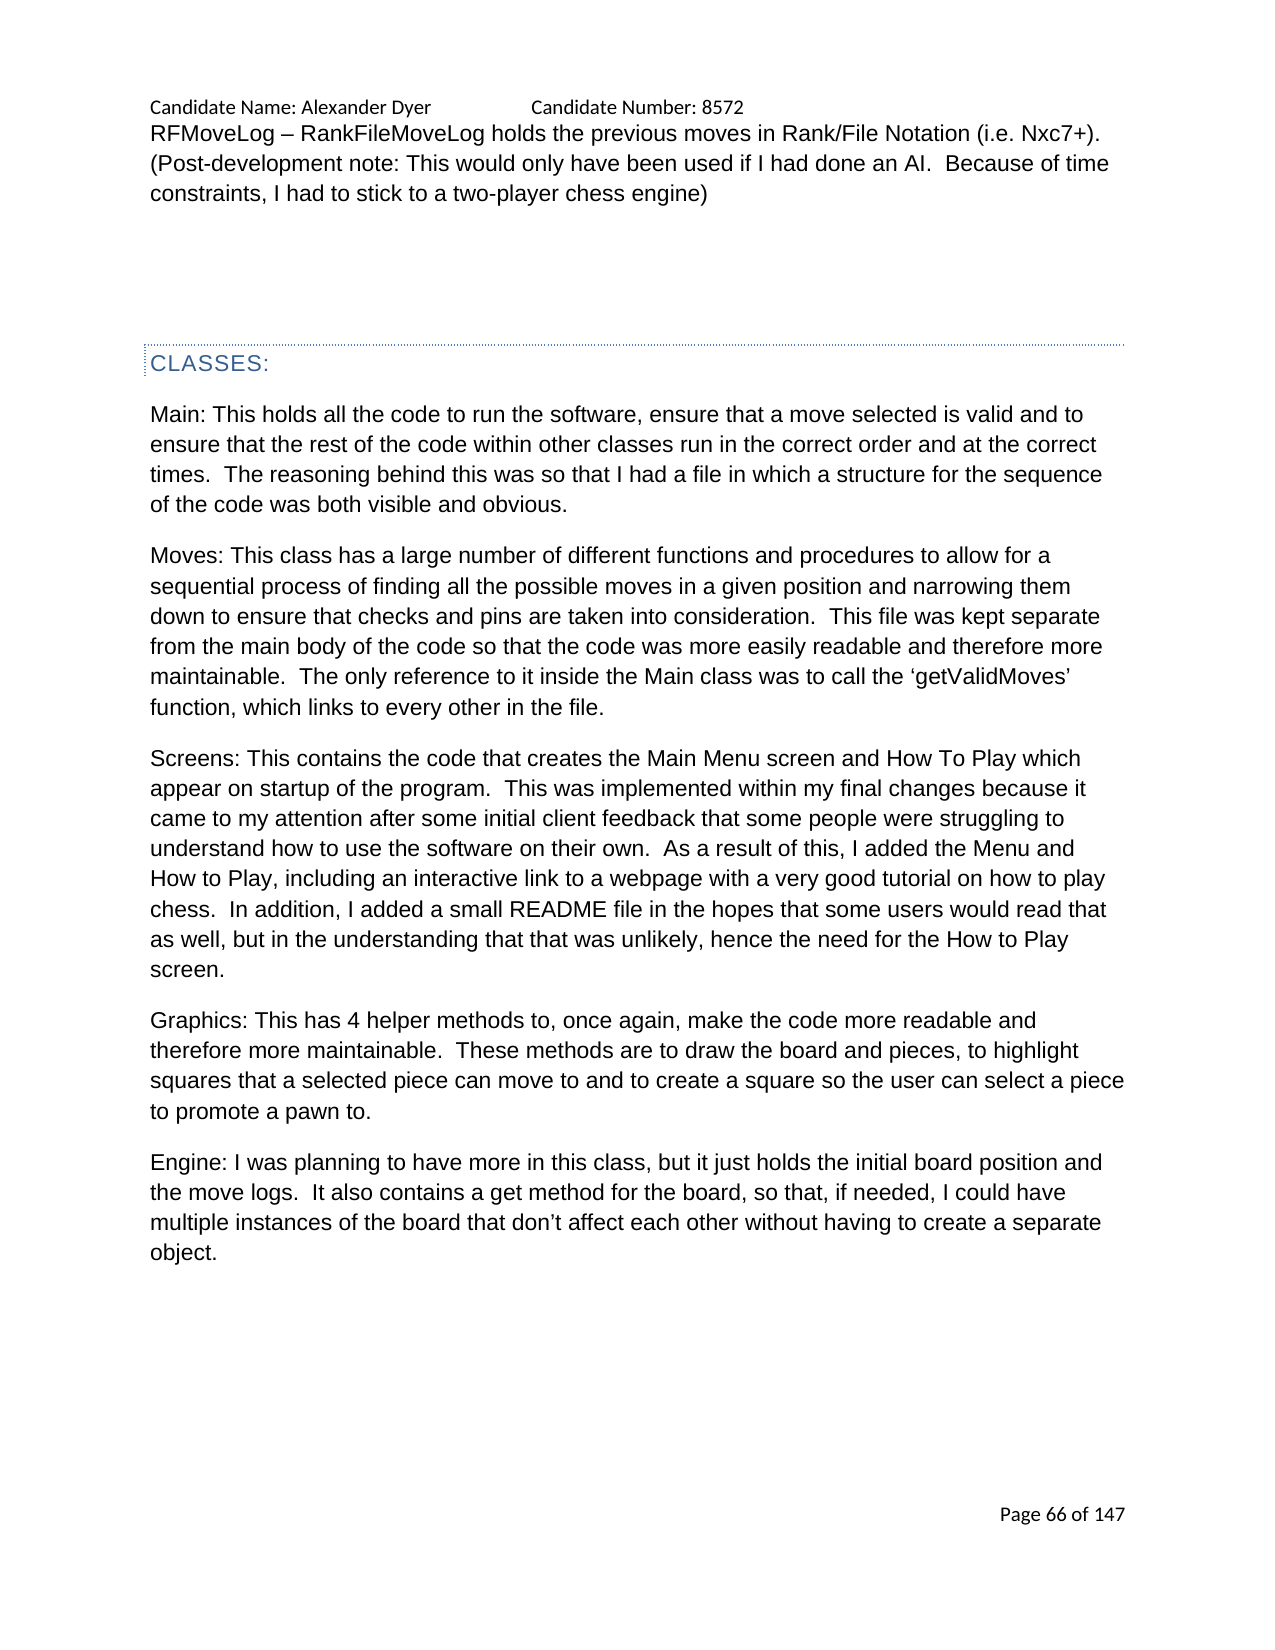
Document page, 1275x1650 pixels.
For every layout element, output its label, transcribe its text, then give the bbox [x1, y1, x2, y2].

text Graphics: This has 4 helper methods to, once again, make the code more readable and therefore more maintainable. These methods are to draw the board and pieces, to highlight squares that a selected piece can move to and to create a square so the user can select a piece to promote a pawn to. [150, 1007, 1125, 1124]
text Moves: This class has a large number of different functions and procedures to allow for a sequential process of finding all the possible moves in a given position and narrowing them down to ensure that checks and pins are taken into consideration. This file was kept separate from the main body of the code so that the code was more easily readable and therefore more maintainable. The only reference to it inside the Main class was to call the ‘getValidMoves’ function, which links to every other in the file. [150, 542, 1125, 720]
subtitle Classes: [144, 344, 1125, 376]
text RFMoveLog – RankFileMoveLog holds the previous moves in Rank/File Notation (i.e. Nxc7+). (Post-development note: This would only have been used if I had done an AI. Because of time constraints, I had to stick to a two-player chess engine) [150, 120, 1125, 207]
text Engine: I was planning to have more in this class, but it just holds the initial board position and the move logs. It also contains a get method for the board, so that, if needed, I could have multiple instances of the board that don’t affect each other without having to create a separate object. [150, 1149, 1125, 1266]
text Screens: This contains the code that creates the Main Menu screen and How To Play which appear on startup of the program. This was implemented within my final changes because it came to my attention after some initial client feedback that some people were struggling to understand how to use the software on their own. As a result of this, I added the Menu and How to Play, including an interactive link to a webpage with a very good tutorial on how to play chess. In addition, I added a small README file in the hopes that some users would read that as well, but in the understanding that that was unlikely, hence the need for the How to Play screen. [150, 744, 1125, 982]
text Main: This holds all the code to run the software, ensure that a move selected is valid and to ensure that the rest of the code within other classes run in the correct order and at the correct times. The reasoning behind this was so that I had a file in which a structure for the sequence of the code was both visible and obvious. [150, 401, 1125, 518]
